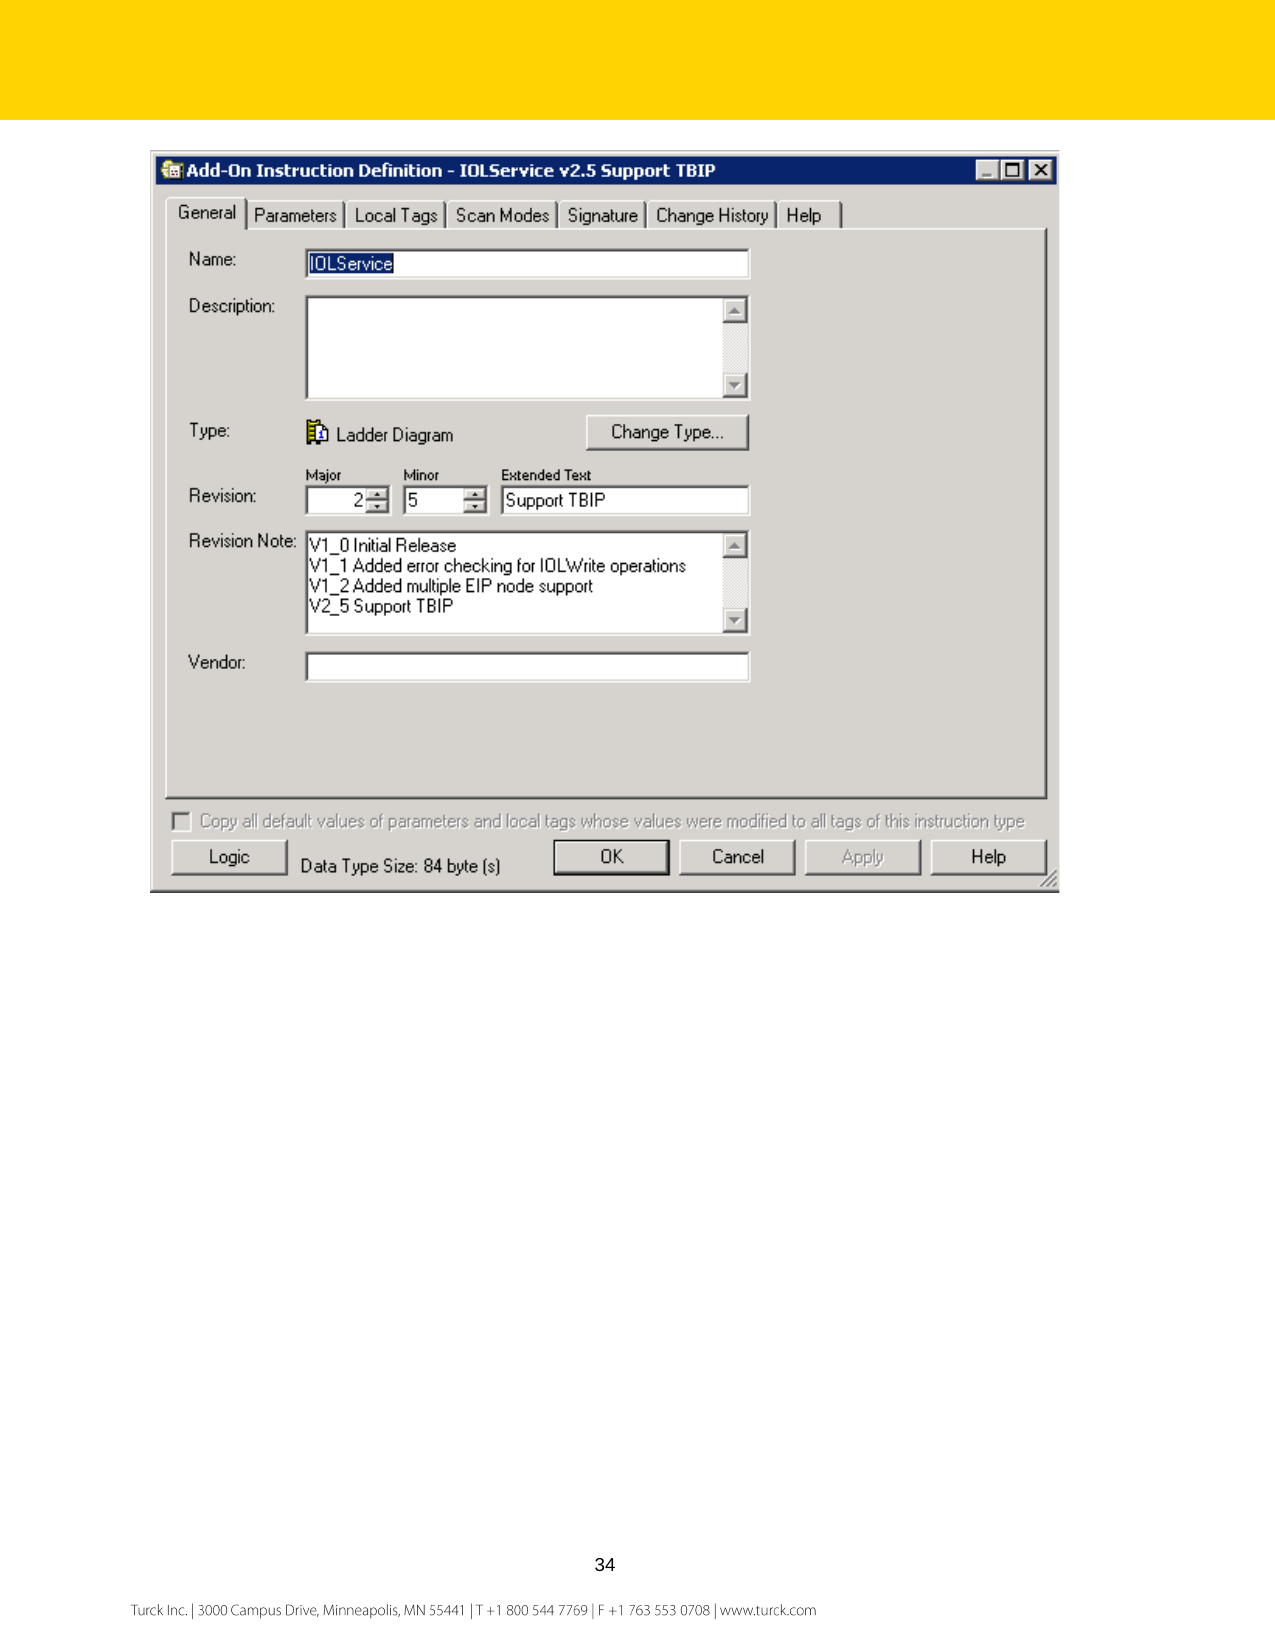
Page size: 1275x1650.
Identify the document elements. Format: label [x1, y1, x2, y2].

picture [2, 1578, 1261, 1650]
picture [0, 0, 1275, 120]
picture [150, 150, 1060, 893]
